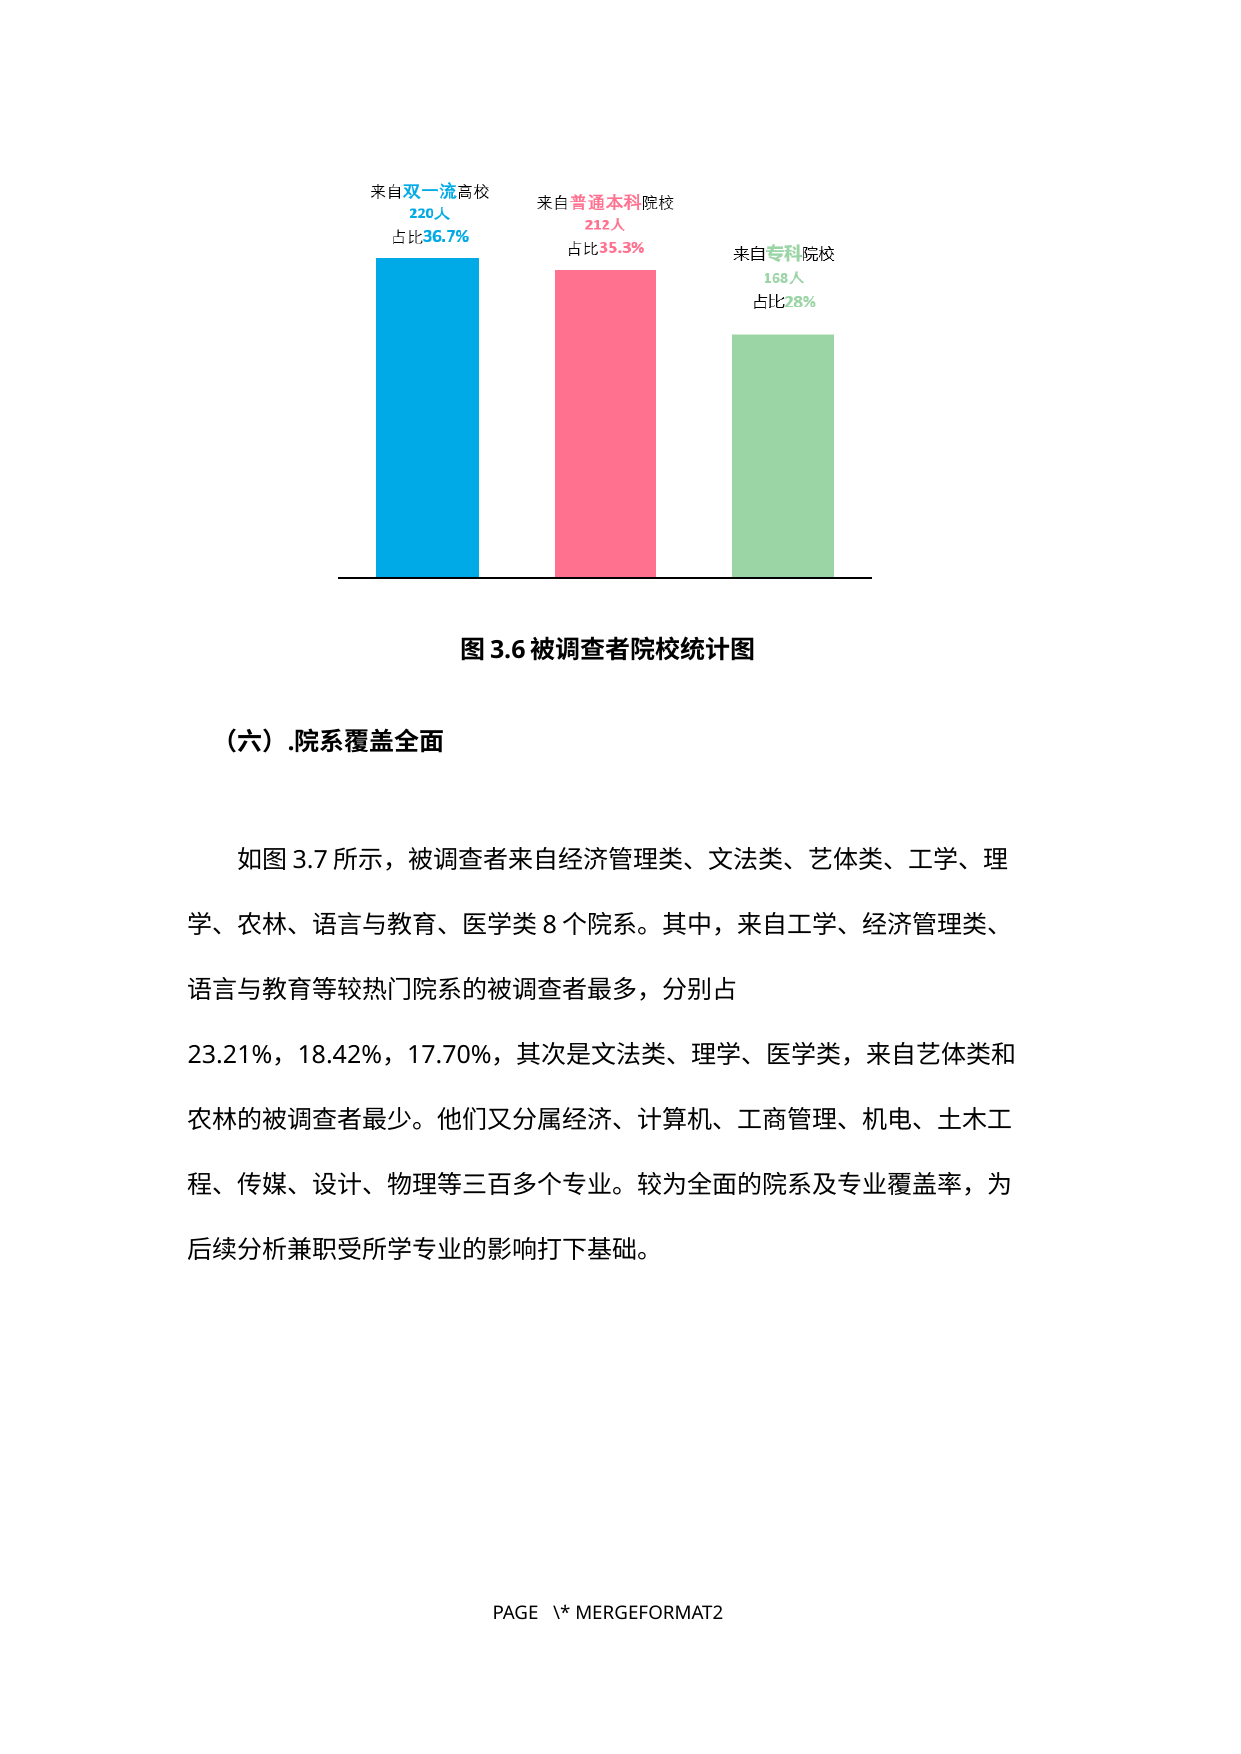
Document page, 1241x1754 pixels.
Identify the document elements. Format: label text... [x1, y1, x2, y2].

subtitle （六）.院系覆盖全面 [212, 707, 1028, 772]
picture [289, 159, 927, 587]
text 如图3.7所示，被调查者来自经济管理类、文法类、艺体类、工学、理学、农林、语言与教育、医学类8个院系。其中，来自工学、经济管理类、语言与教育等较热门院系的被调查者最多，分别占23.21%，18.42%，17.70%，其次是文法类、理学、医学类，来自艺体类和农林的被调查者最少。他们又分属经济、计算机、工商管理、机电、土木工程、传媒、设计、物理等三百多个专业。较为全面的院系及专业覆盖率，为后续分析兼职受所学专业的影响打下基础。 [187, 825, 1028, 1280]
text 图3.6被调查者院校统计图 [187, 615, 1028, 680]
